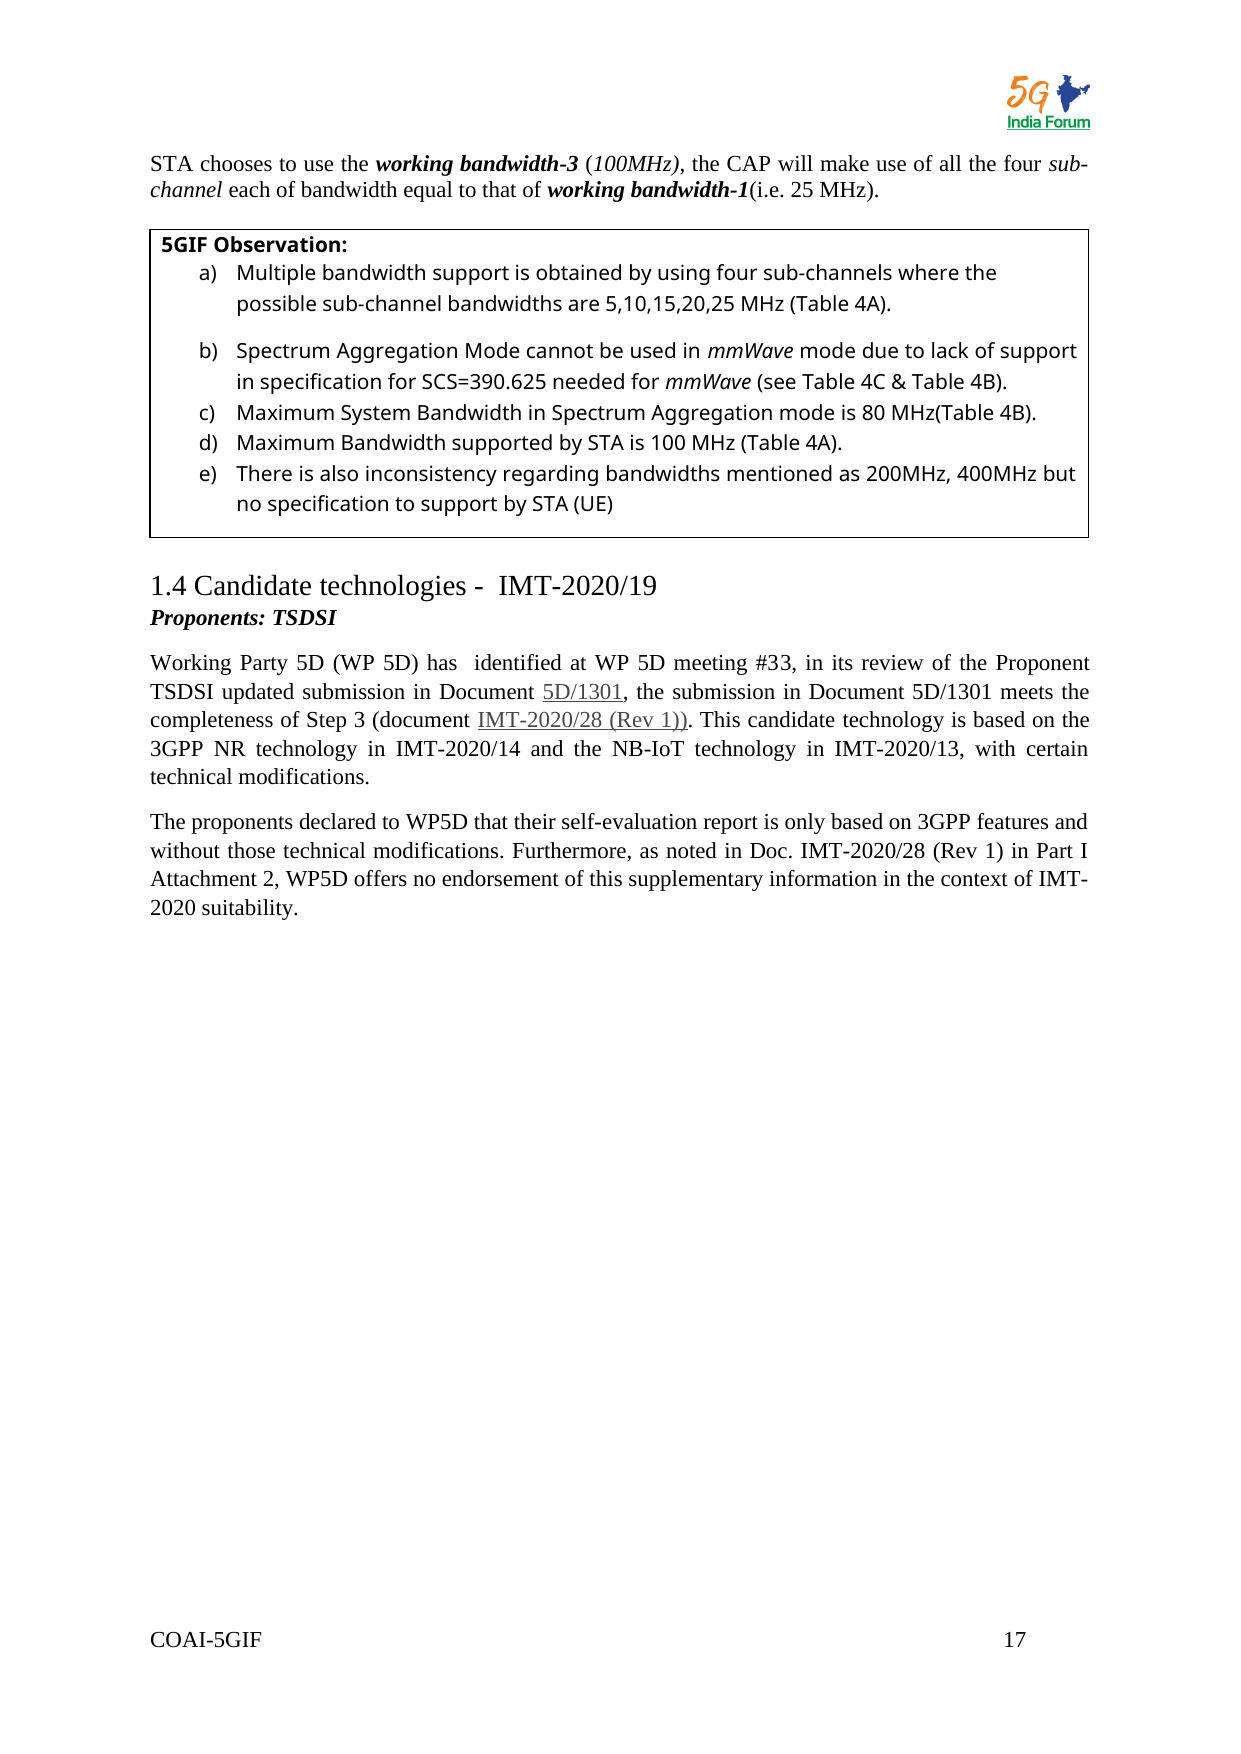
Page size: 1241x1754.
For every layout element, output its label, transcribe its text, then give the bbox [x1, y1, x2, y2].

picture [1007, 75, 1091, 130]
text Proponents: TSDSI [150, 604, 1090, 631]
table_header 5GIF Observation: Multiple bandwidth support is obtained by using four sub-channels where the possible sub-channel bandwidths are 5,10,15,20,25 MHz (Table 4A). Spectrum Aggregation Mode cannot be used in mmWave mode due to lack of support in specification for SCS=390.625 needed for mmWave (see Table 4C & Table 4B). Maximum System Bandwidth in Spectrum Aggregation mode is 80 MHz(Table 4B). Maximum Bandwidth supported by STA is 100 MHz (Table 4A). There is also inconsistency regarding bandwidths mentioned as 200MHz, 400MHz but no specification to support by STA (UE) [151, 230, 1088, 537]
text Working Party 5D (WP 5D) has identified at WP 5D meeting #33, in its review of the Proponent TSDSI updated submission in Document 5D/1301, the submission in Document 5D/1301 meets the completeness of Step 3 (document IMT-2020/28 (Rev 1)). This candidate technology is based on the 3GPP NR technology in IMT-2020/14 and the NB-IoT technology in IMT-2020/13, with certain technical modifications. [150, 649, 1090, 789]
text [150, 150, 1090, 203]
text 1.4 Candidate technologies - IMT-2020/19 [150, 568, 1090, 602]
text The proponents declared to WP5D that their self-evaluation report is only based on 3GPP features and without those technical modifications. Furthermore, as noted in Doc. IMT-2020/28 (Rev 1) in Part I Attachment 2, WP5D offers no endorsement of this supplementary information in the context of IMT-2020 suitability. [150, 808, 1090, 920]
